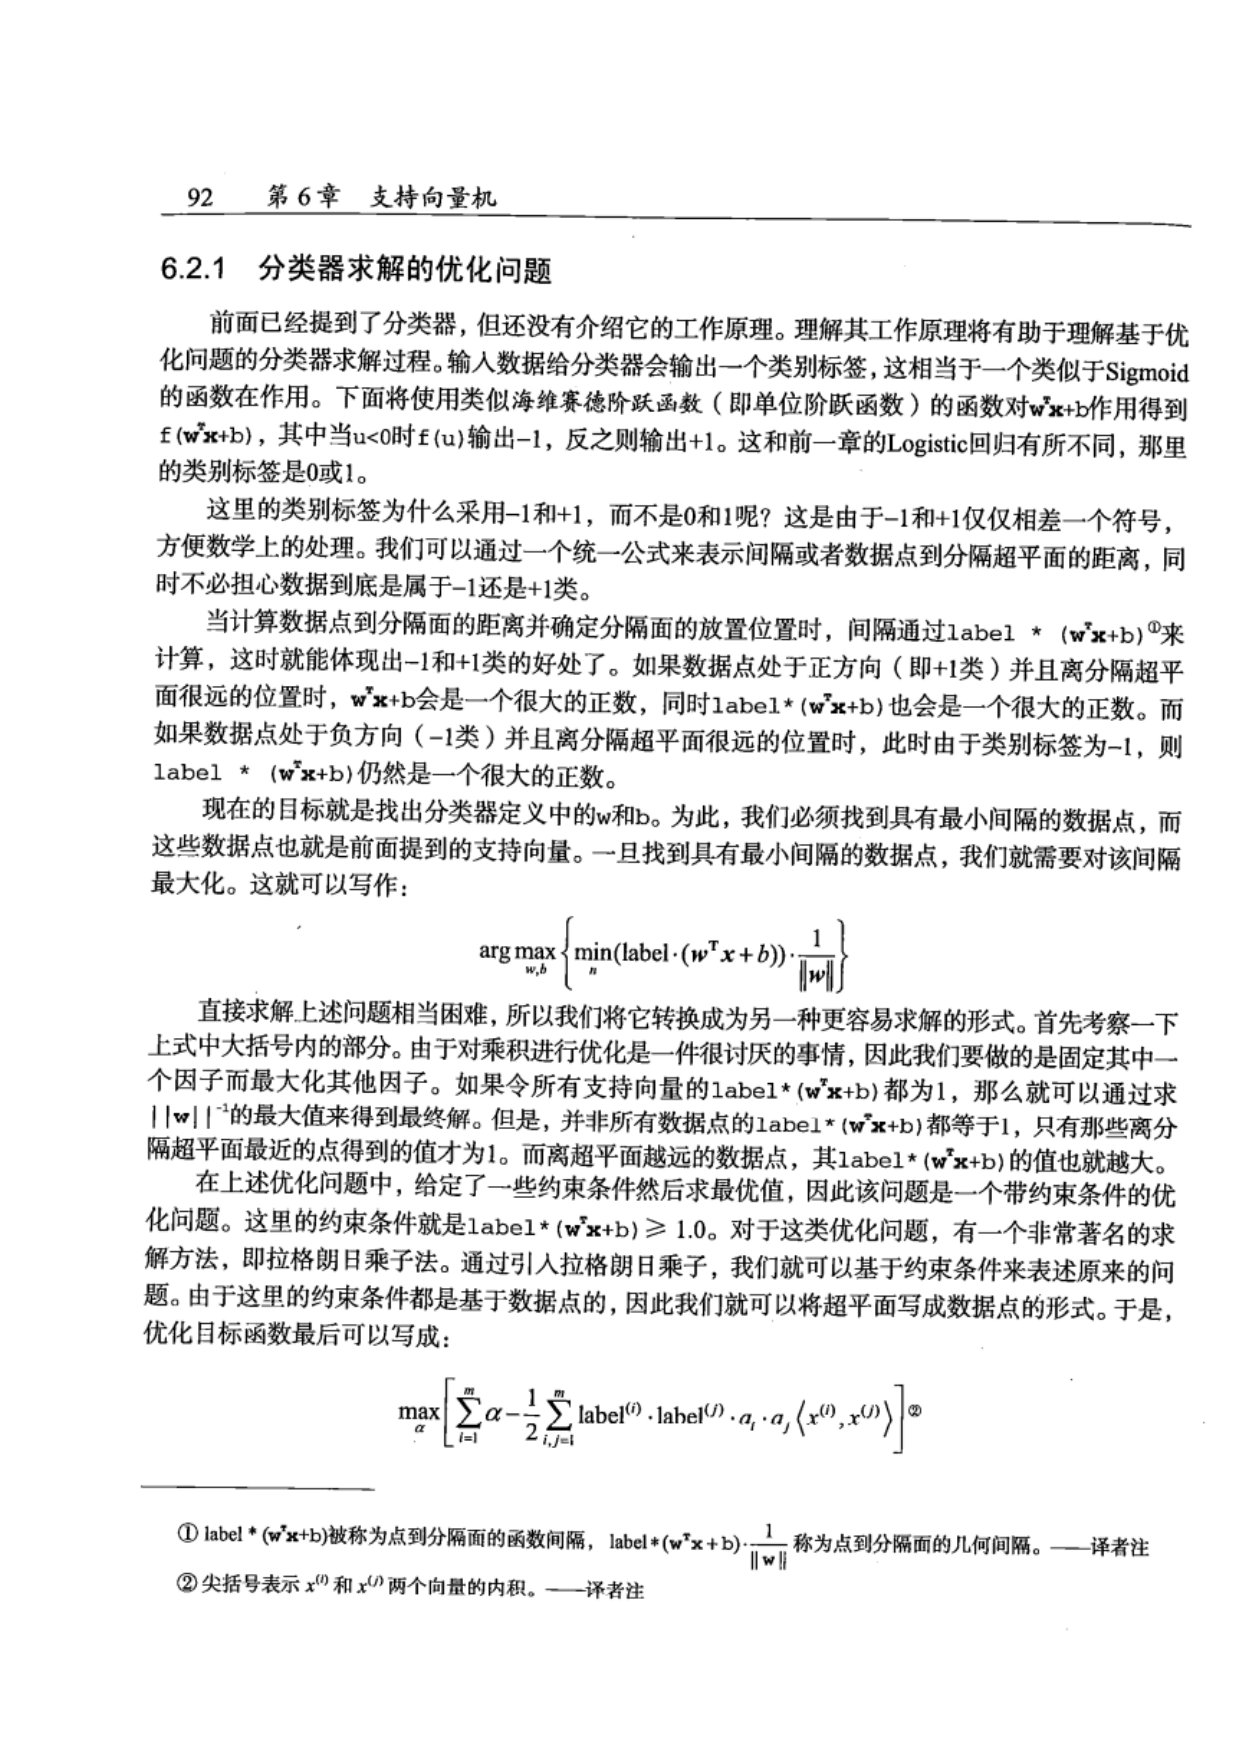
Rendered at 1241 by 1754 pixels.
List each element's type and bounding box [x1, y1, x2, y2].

picture [118, 172, 1209, 1642]
